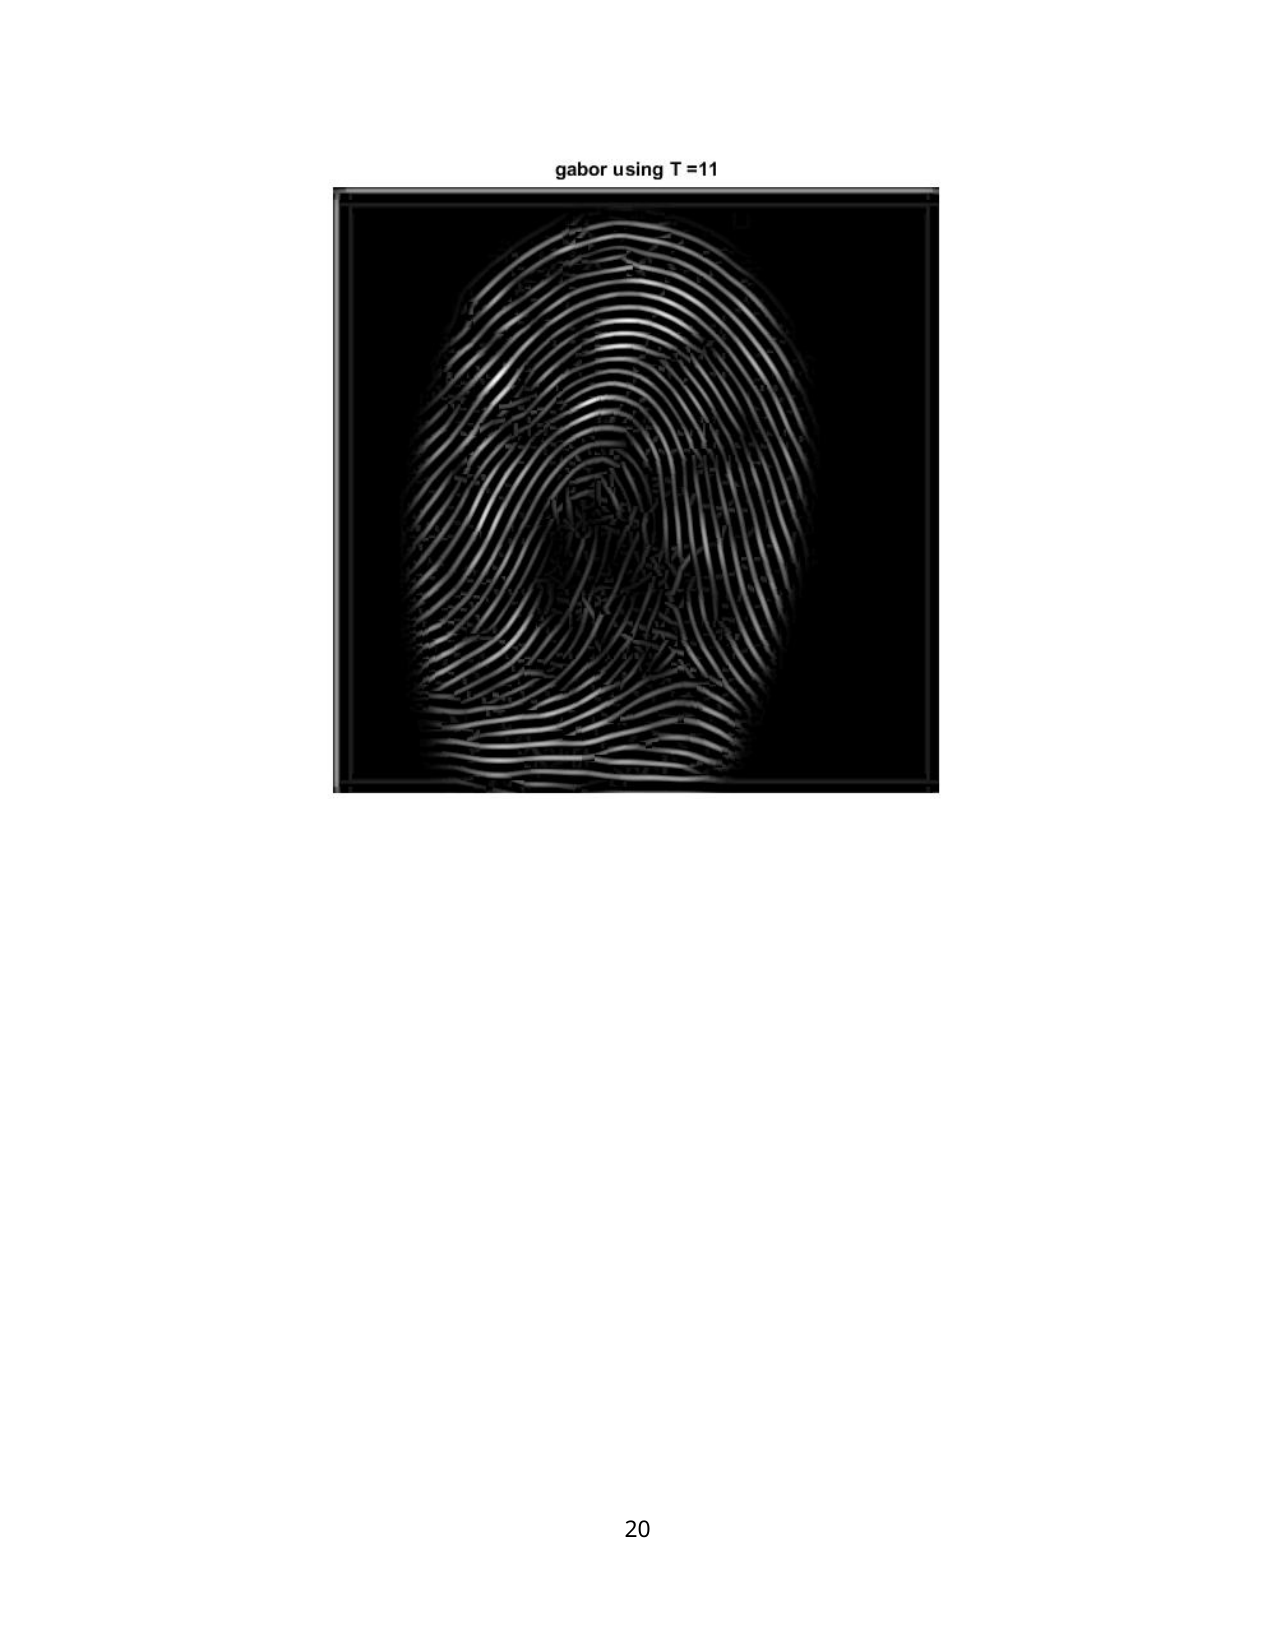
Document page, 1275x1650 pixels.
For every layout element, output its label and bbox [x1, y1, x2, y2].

picture [226, 150, 1049, 799]
